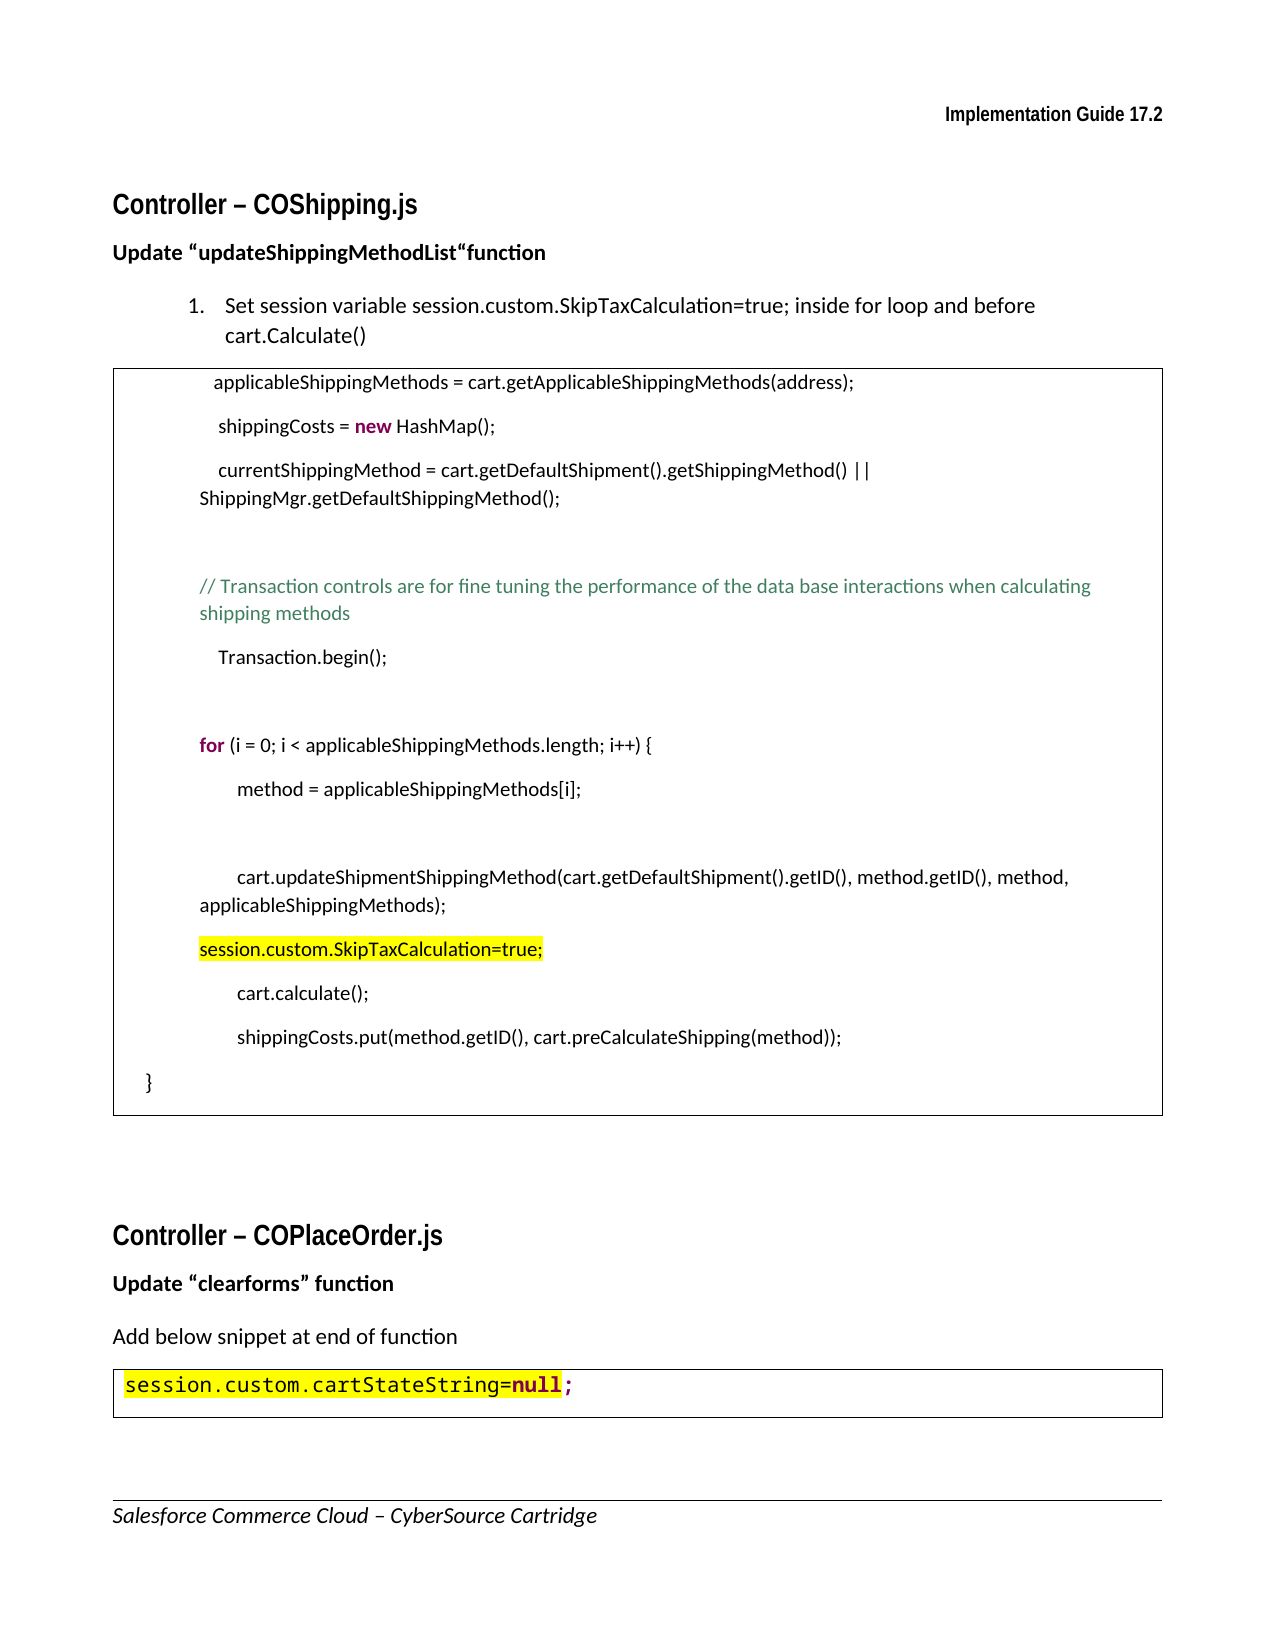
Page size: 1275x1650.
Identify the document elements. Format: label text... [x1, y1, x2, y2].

list Set session variable session.custom.SkipTaxCalculation=true; inside for loop and before cart.Calculate() [187, 291, 1162, 349]
subtitle Controller – COShipping.js [112, 187, 1162, 221]
subtitle Update “clearforms” function [112, 1269, 1162, 1297]
subtitle Update “updateShippingMethodList“function [112, 238, 1162, 266]
subtitle Controller – COPlaceOrder.js [112, 1218, 1162, 1252]
table_header applicableShippingMethods = cart.getApplicableShippingMethods(address); shippingCosts = new HashMap(); currentShippingMethod = cart.getDefaultShipment().getShippingMethod() || ShippingMgr.getDefaultShippingMethod(); // Transaction controls are for fine tuning the performance of the data base interactions when calculating shipping methods Transaction.begin(); for (i = 0; i < applicableShippingMethods.length; i++) { method = applicableShippingMethods[i]; cart.updateShipmentShippingMethod(cart.getDefaultShipment().getID(), method.getID(), method, applicableShippingMethods); session.custom.SkipTaxCalculation=true; cart.calculate(); shippingCosts.put(method.getID(), cart.preCalculateShipping(method)); } [114, 369, 1162, 1115]
table_header session.custom.cartStateString=null; [114, 1370, 1162, 1417]
text Add below snippet at end of function [112, 1322, 1162, 1350]
